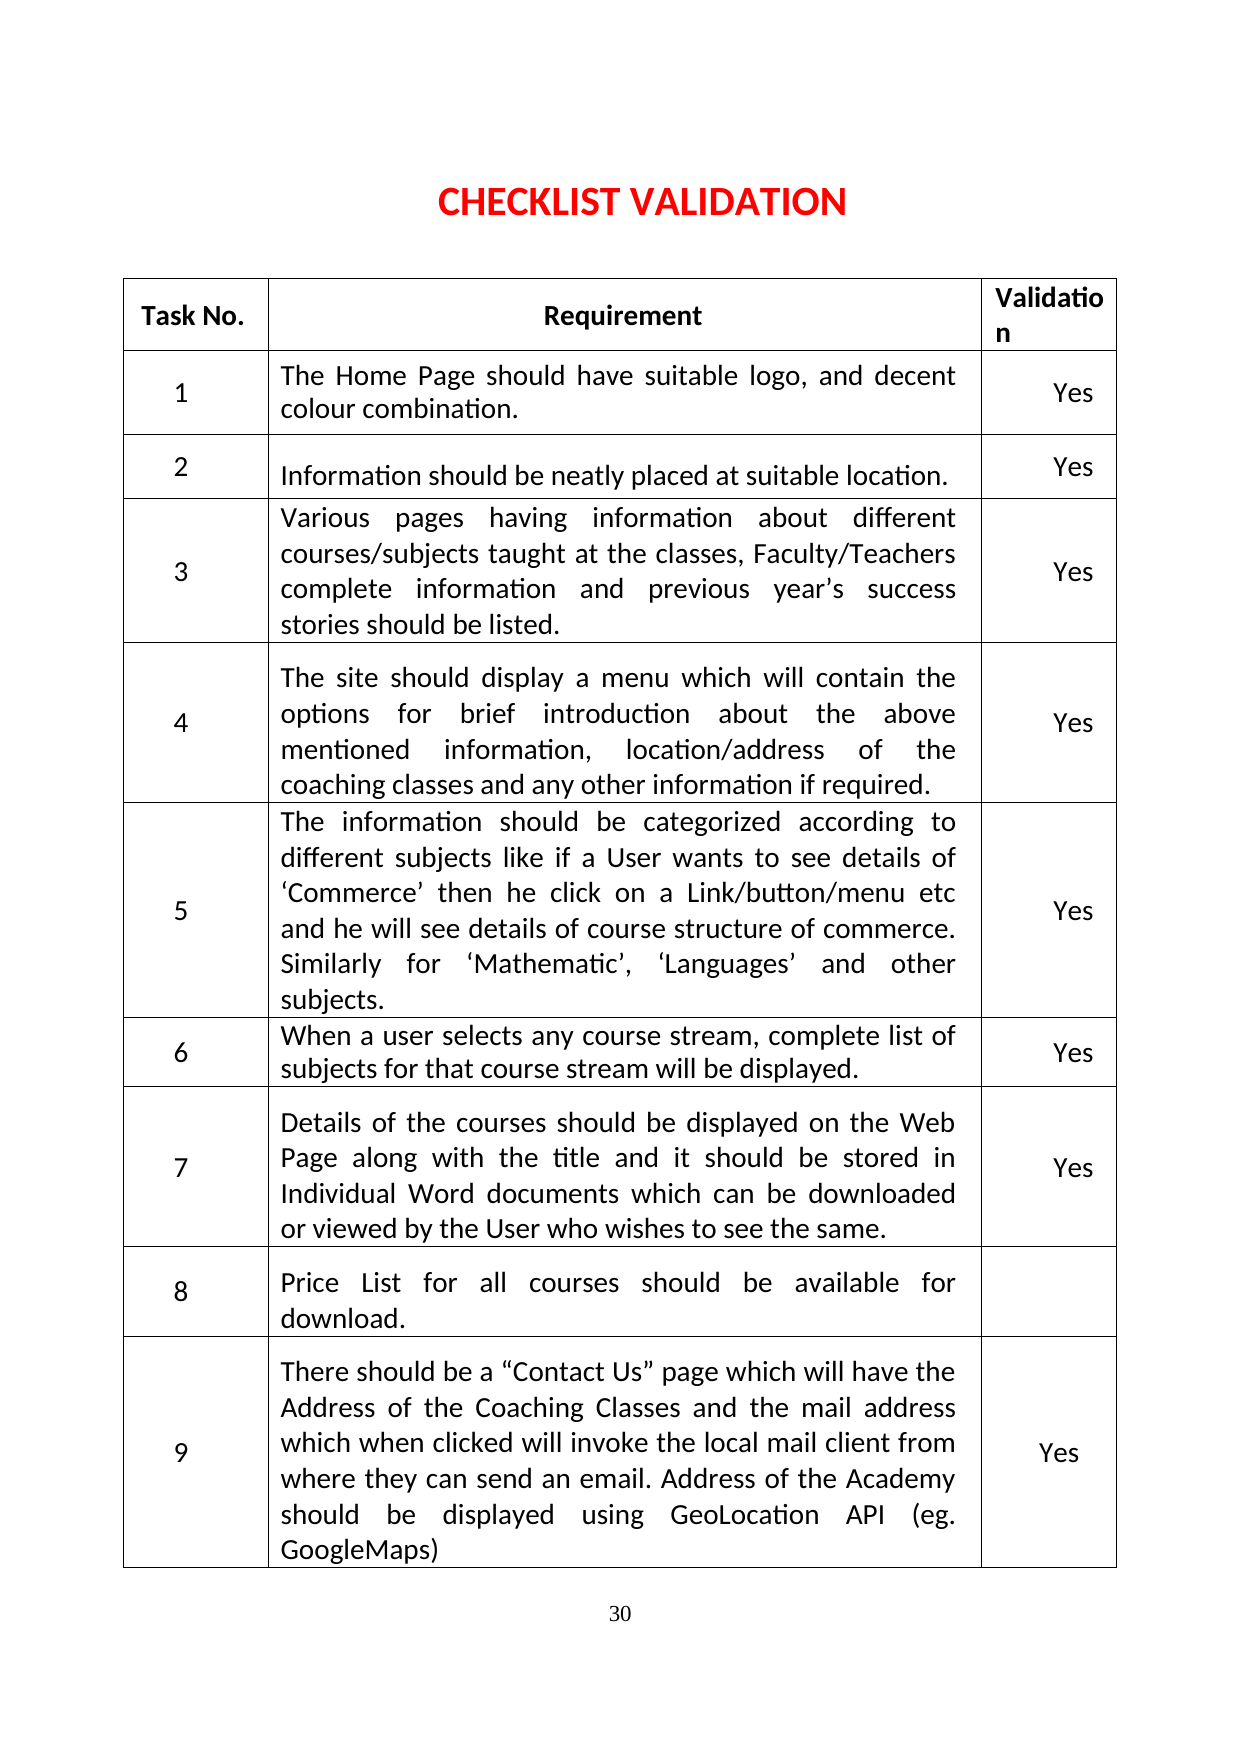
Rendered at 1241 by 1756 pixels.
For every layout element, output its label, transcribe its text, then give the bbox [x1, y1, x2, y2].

table_cell Information should be neatly placed at suitable location. [269, 435, 981, 498]
table_cell Details of the courses should be displayed on the Web Page along with the title and it should be stored in Individual Word documents which can be downloaded or viewed by the User who wishes to see the same. [269, 1087, 981, 1246]
table_cell Yes [982, 1337, 1116, 1567]
table_cell The information should be categorized according to different subjects like if a User wants to see details of ‘Commerce’ then he click on a Link/button/menu etc and he will see details of course structure of commerce. Similarly for ‘Mathematic’, ‘Languages’ and other subjects. [269, 803, 981, 1017]
table_cell Yes [982, 803, 1116, 1017]
table_cell When a user selects any course stream, complete list of subjects for that course stream will be displayed. [269, 1018, 981, 1086]
table_cell 3 [124, 499, 268, 642]
table_cell The site should display a menu which will contain the options for brief introduction about the above mentioned information, location/address of the coaching classes and any other information if required. [269, 643, 981, 802]
table_header Validation [982, 279, 1116, 350]
table_cell 7 [124, 1087, 268, 1246]
table_cell Yes [982, 499, 1116, 642]
table_cell 6 [124, 1018, 268, 1086]
table_cell 4 [124, 643, 268, 802]
table_cell Yes [982, 1018, 1116, 1086]
table_cell Various pages having information about different courses/subjects taught at the classes, Faculty/Teachers complete information and previous year’s success stories should be listed. [269, 499, 981, 642]
table_cell 5 [124, 803, 268, 1017]
table_cell 9 [124, 1337, 268, 1567]
table_cell Yes [982, 1087, 1116, 1246]
table_cell [982, 1247, 1116, 1336]
table_cell The Home Page should have suitable logo, and decent colour combination. [269, 351, 981, 434]
subtitle CHECKLIST VALIDATION [87, 175, 1198, 226]
table_cell Yes [982, 643, 1116, 802]
table_cell 1 [124, 351, 268, 434]
table_cell 2 [124, 435, 268, 498]
table_cell Price List for all courses should be available for download. [269, 1247, 981, 1336]
table_cell Yes [982, 351, 1116, 434]
table_cell Yes [982, 435, 1116, 498]
table_cell There should be a “Contact Us” page which will have the Address of the Coaching Classes and the mail address which when clicked will invoke the local mail client from where they can send an email. Address of the Academy should be displayed using GeoLocation API (eg. GoogleMaps) [269, 1337, 981, 1567]
table_header Requirement [269, 279, 981, 350]
table_header Task No. [124, 279, 268, 350]
table_cell 8 [124, 1247, 268, 1336]
